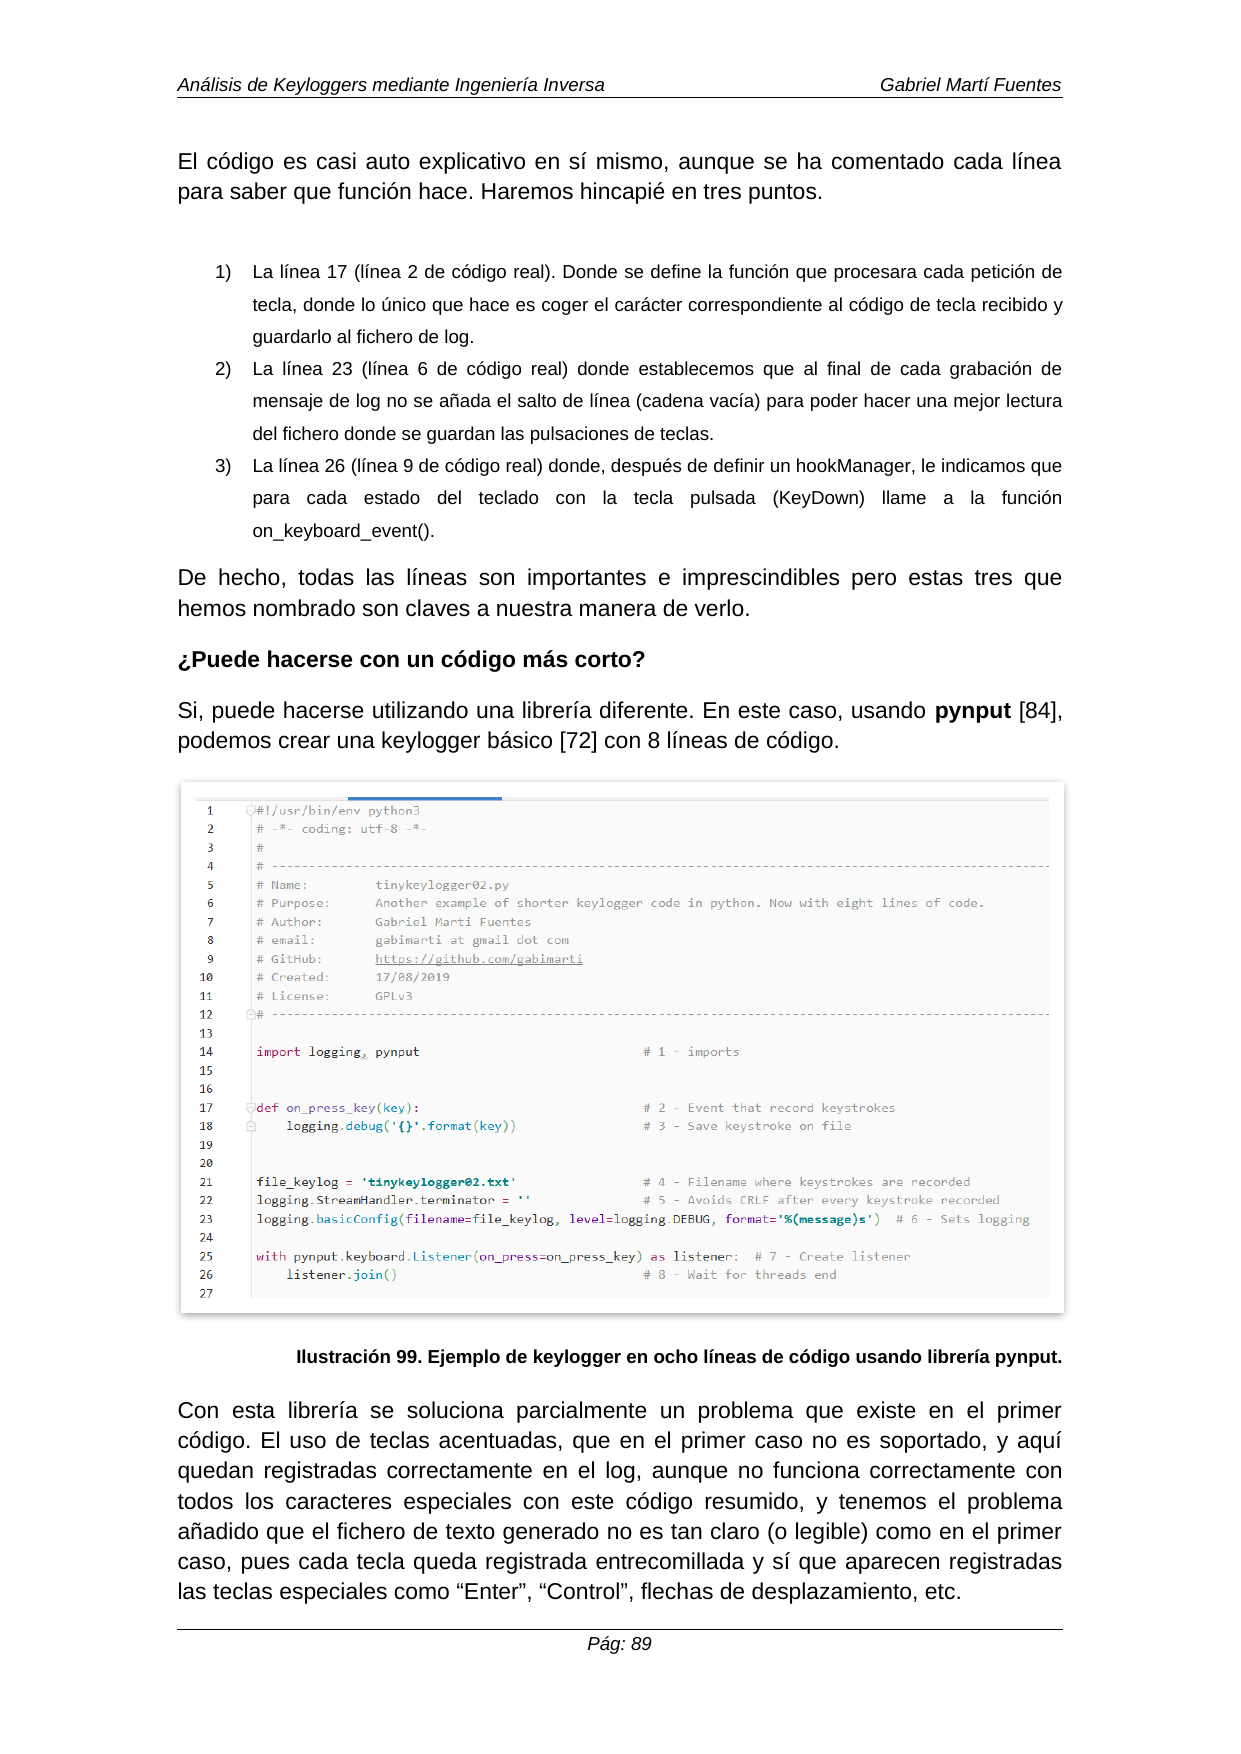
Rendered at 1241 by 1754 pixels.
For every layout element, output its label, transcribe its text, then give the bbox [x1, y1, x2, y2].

list La línea 26 (línea 9 de código real) donde, después de definir un hookManager, le indicamos que para cada estado del teclado con la tecla pulsada (KeyDown) llame a la función on_keyboard_event(). [215, 455, 1063, 541]
text Ilustración 99. Ejemplo de keylogger en ocho líneas de código usando librería pynput. [177, 1346, 1063, 1368]
text Con esta librería se soluciona parcialmente un problema que existe en el primer código. El uso de teclas acentuadas, que en el primer caso no es soportado, y aquí quedan registradas correctamente en el log, aunque no funciona correctamente con todos los caracteres especiales con este código resumido, y tenemos el problema añadido que el fichero de texto generado no es tan claro (o legible) como en el primer caso, pues cada tecla queda registrada entrecomillada y sí que aparecen registradas las teclas especiales como “Enter”, “Control”, flechas de desplazamiento, etc. [177, 1397, 1063, 1605]
text El código es casi auto explicativo en sí mismo, aunque se ha comentado cada línea para saber que función hace. Haremos hincapié en tres puntos. [177, 148, 1063, 204]
list La línea 17 (línea 2 de código real). Donde se define la función que procesara cada petición de tecla, donde lo único que hace es coger el carácter correspondiente al código de tecla recibido y guardarlo al fichero de log. [215, 261, 1063, 347]
list La línea 23 (línea 6 de código real) donde establecemos que al final de cada grabación de mensaje de log no se añada el salto de línea (cadena vacía) para poder hacer una mejor lectura del fichero donde se guardan las pulsaciones de teclas. [215, 358, 1063, 444]
text De hecho, todas las líneas son importantes e imprescindibles pero estas tres que hemos nombrado son claves a nuestra manera de verlo. [177, 564, 1063, 621]
picture [196, 797, 1049, 1298]
text ¿Puede hacerse con un código más corto? [177, 646, 1063, 672]
text Si, puede hacerse utilizando una librería diferente. En este caso, usando pynput , podemos crear una keylogger básico con 8 líneas de código. [177, 697, 1063, 753]
